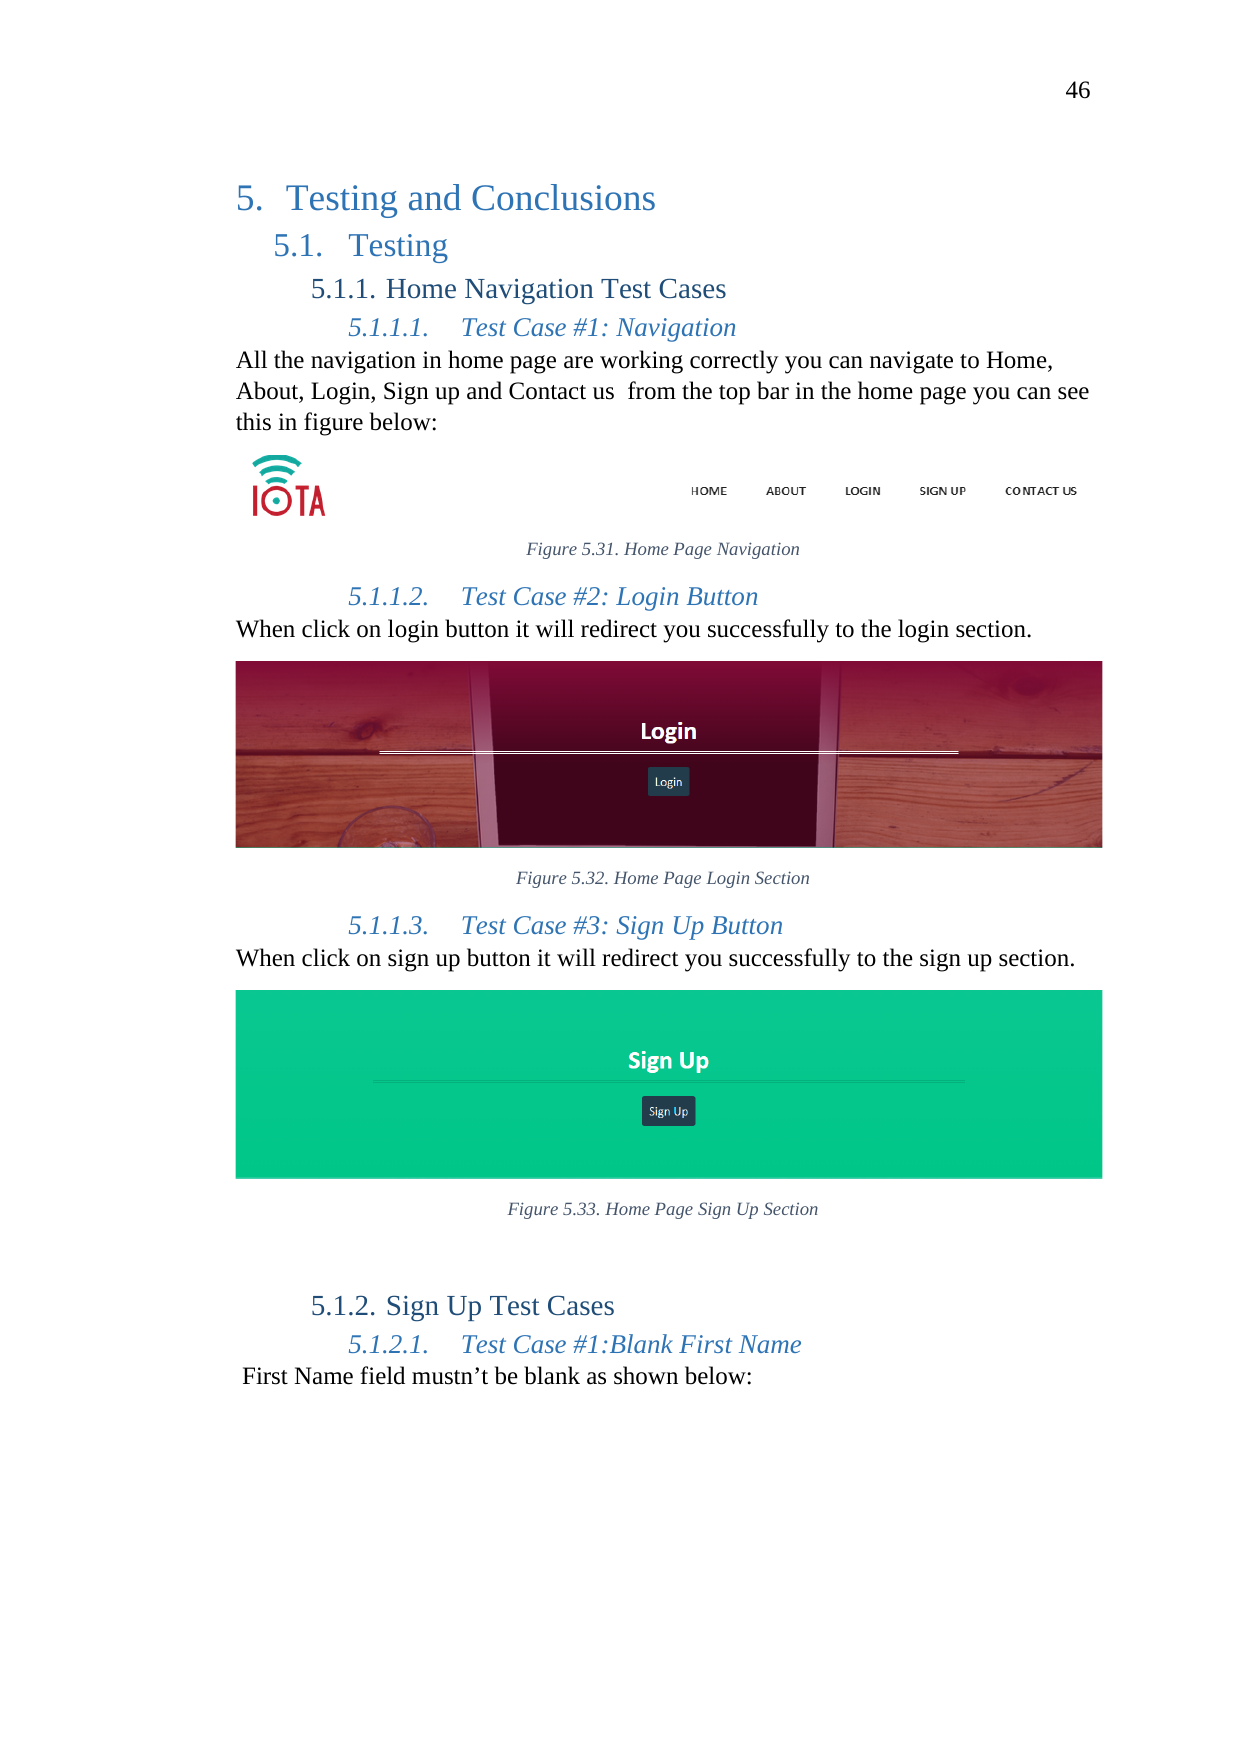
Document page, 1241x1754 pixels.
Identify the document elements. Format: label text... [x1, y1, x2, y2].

subtitle Test Case #3: Sign Up Button [348, 909, 1090, 941]
text All the navigation in home page are working correctly you can navigate to Home, About, Login, Sign up and Contact us from the top bar in the home page you can see this in figure below: [236, 345, 1090, 436]
subtitle Home Navigation Test Cases [311, 271, 1090, 305]
subtitle Sign Up Test Cases [311, 1288, 1090, 1321]
subtitle Testing [273, 226, 1090, 264]
text When click on login button it will redirect you successfully to the login section. [236, 614, 1090, 643]
text When click on sign up button it will redirect you successfully to the sign up section. [236, 943, 1090, 972]
subtitle Testing and Conclusions [236, 175, 1090, 218]
text First Name field mustn’t be blank as shown below: [236, 1361, 1090, 1390]
picture [235, 661, 1103, 848]
subtitle Test Case #2: Login Button [348, 580, 1090, 611]
picture [235, 455, 1086, 519]
subtitle Test Case #1:Blank First Name [348, 1328, 1090, 1359]
picture [235, 990, 1103, 1179]
subtitle Test Case #1: Navigation [348, 312, 1090, 343]
